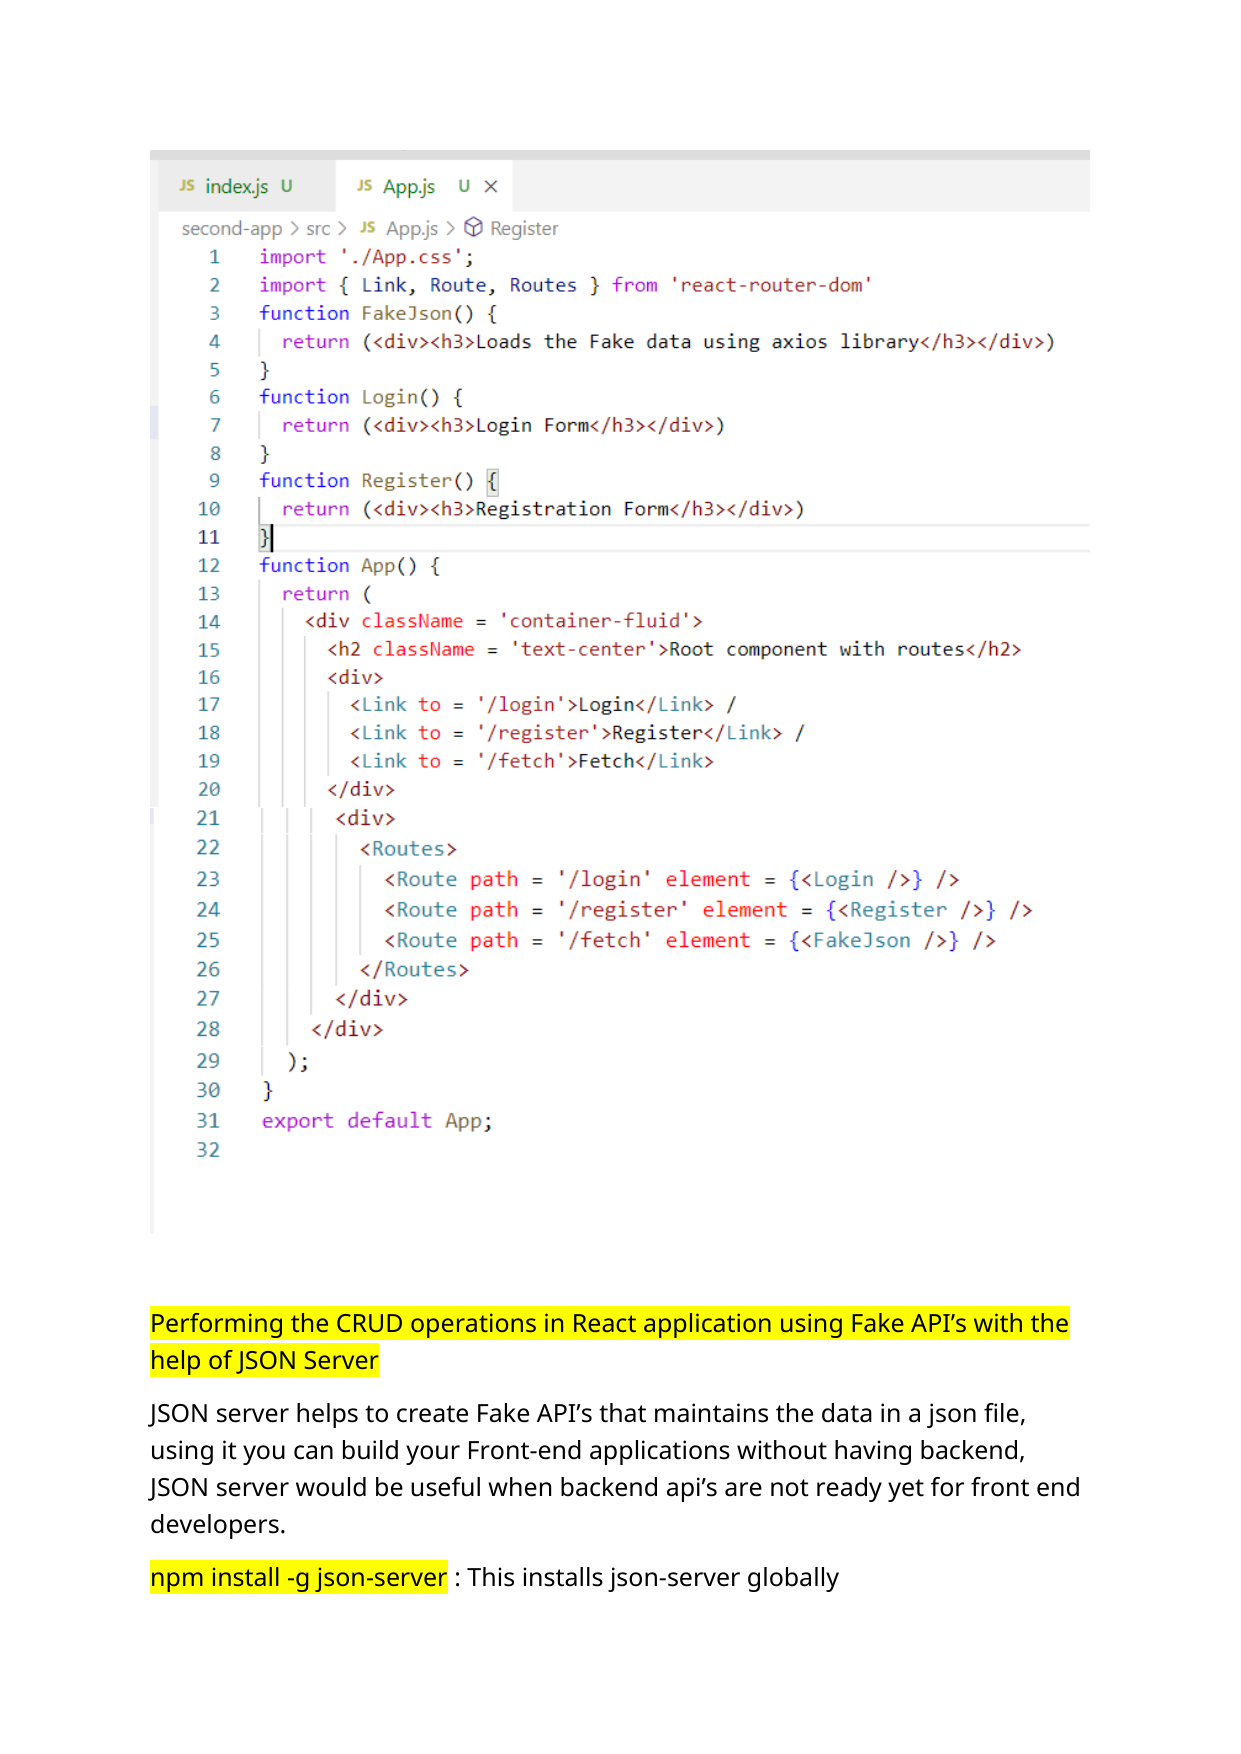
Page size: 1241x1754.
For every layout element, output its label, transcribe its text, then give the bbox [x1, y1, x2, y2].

text npm install -g json-server : This installs json-server globally [448, 1560, 1090, 1594]
text JSON server helps to create Fake API’s that maintains the data in a json file, using it you can build your Front-end applications without having backend, JSON server would be useful when backend api’s are not ready yet for front end developers. [150, 1396, 1090, 1541]
picture [150, 808, 1090, 1234]
picture [150, 150, 1091, 807]
text Performing the CRUD operations in React application using Fake API’s with the help of JSON Server [150, 1306, 1090, 1377]
